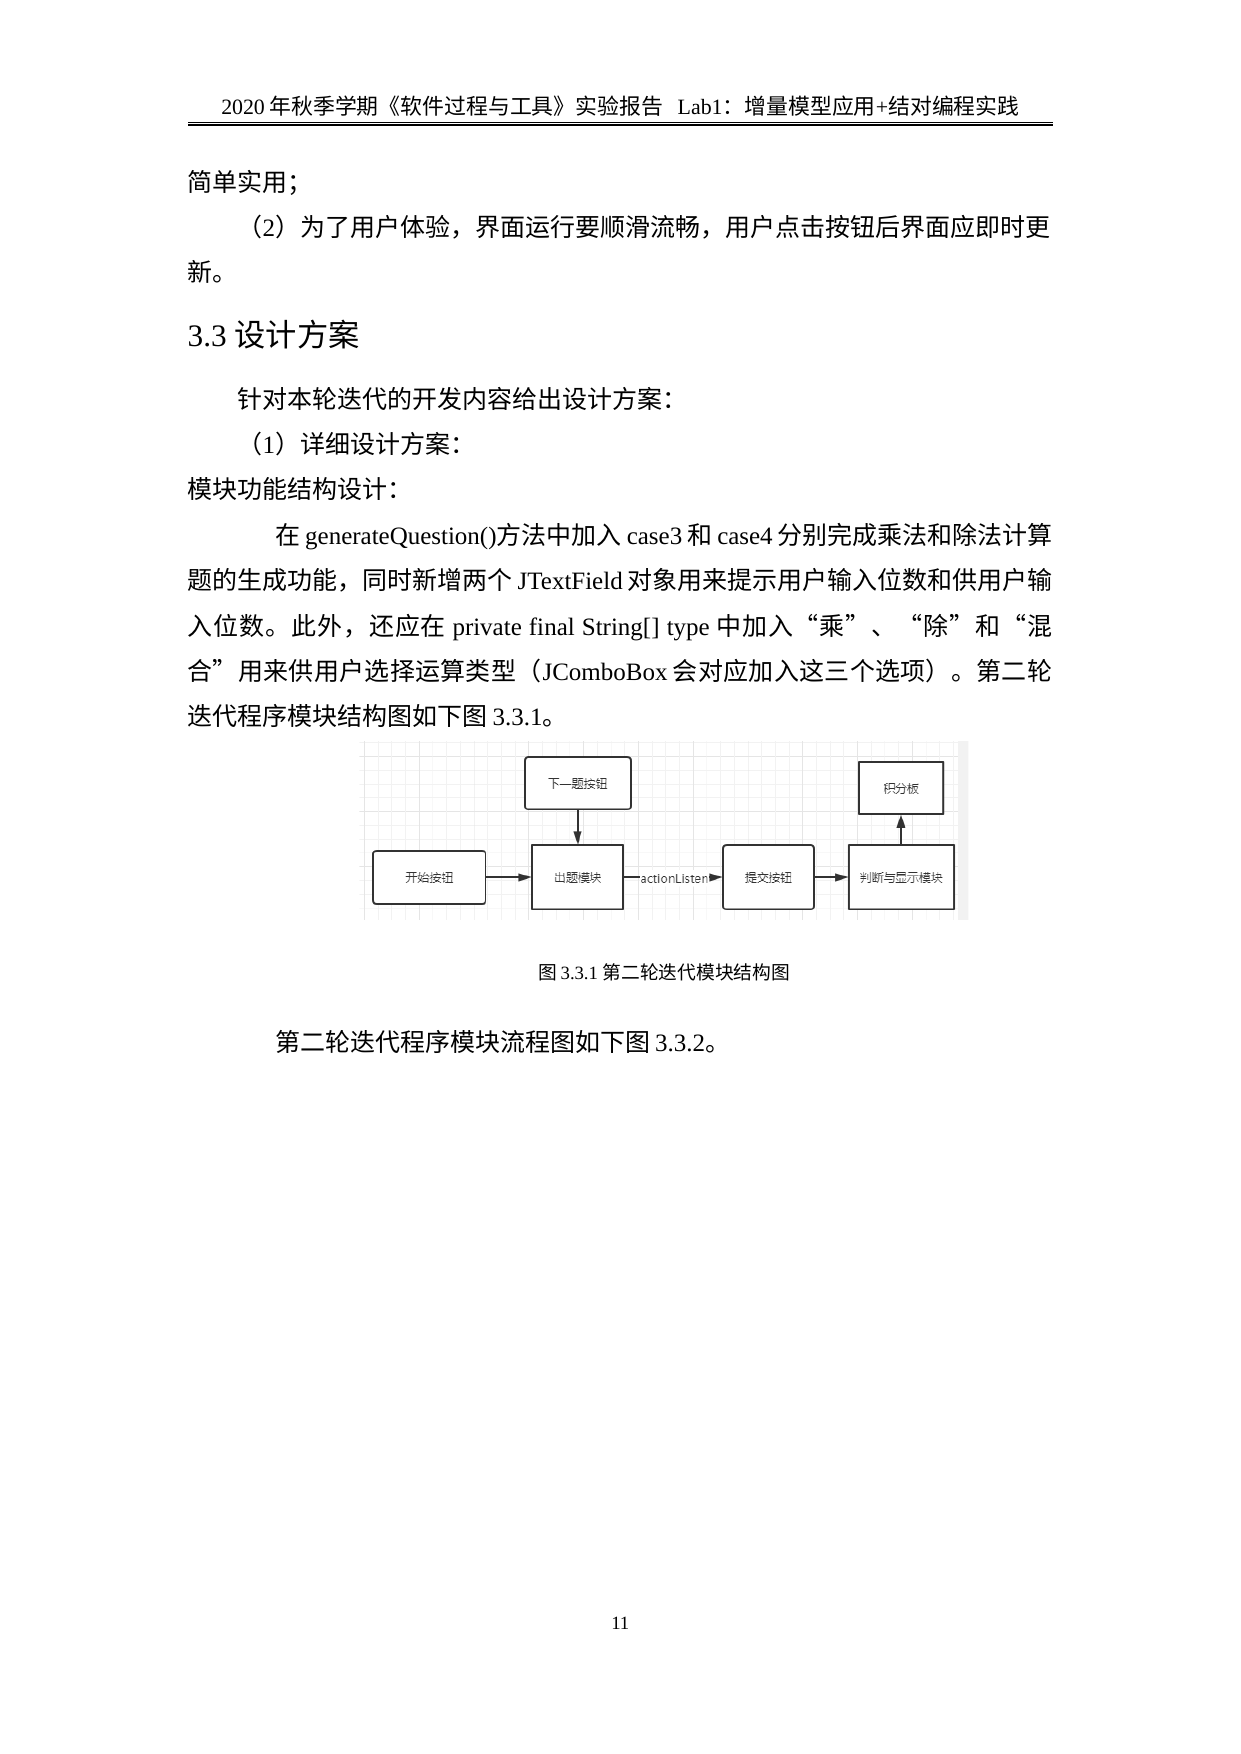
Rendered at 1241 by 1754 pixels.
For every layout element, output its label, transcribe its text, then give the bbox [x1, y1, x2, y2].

picture [359, 741, 969, 920]
subtitle 设计方案 [187, 310, 1053, 356]
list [187, 162, 1053, 198]
list （2）为了用户体验，界面运行要顺滑流畅，用户点击按钮后界面应即时更新。 [187, 207, 1053, 289]
list 在generateQuestion()方法中加入case3和case4分别完成乘法和除法计算题的生成功能，同时新增两个JTextField对象用来提示用户输入位数和供用户输入位数。此外，还应在private final String[] type中加入“乘”、“除”和“混合”用来供用户选择运算类型（JComboBox会对应加入这三个选项）。第二轮迭代程序模块结构图如下图3.3.1。 [187, 515, 1053, 733]
text 针对本轮迭代的开发内容给出设计方案： [187, 379, 1053, 416]
list 图3.3.1 第二轮迭代模块结构图 [187, 957, 1053, 984]
list 详细设计方案： [187, 425, 1053, 461]
list 模块功能结构设计： [187, 470, 1053, 506]
list 第二轮迭代程序模块流程图如下图3.3.2。 [187, 1023, 1053, 1059]
